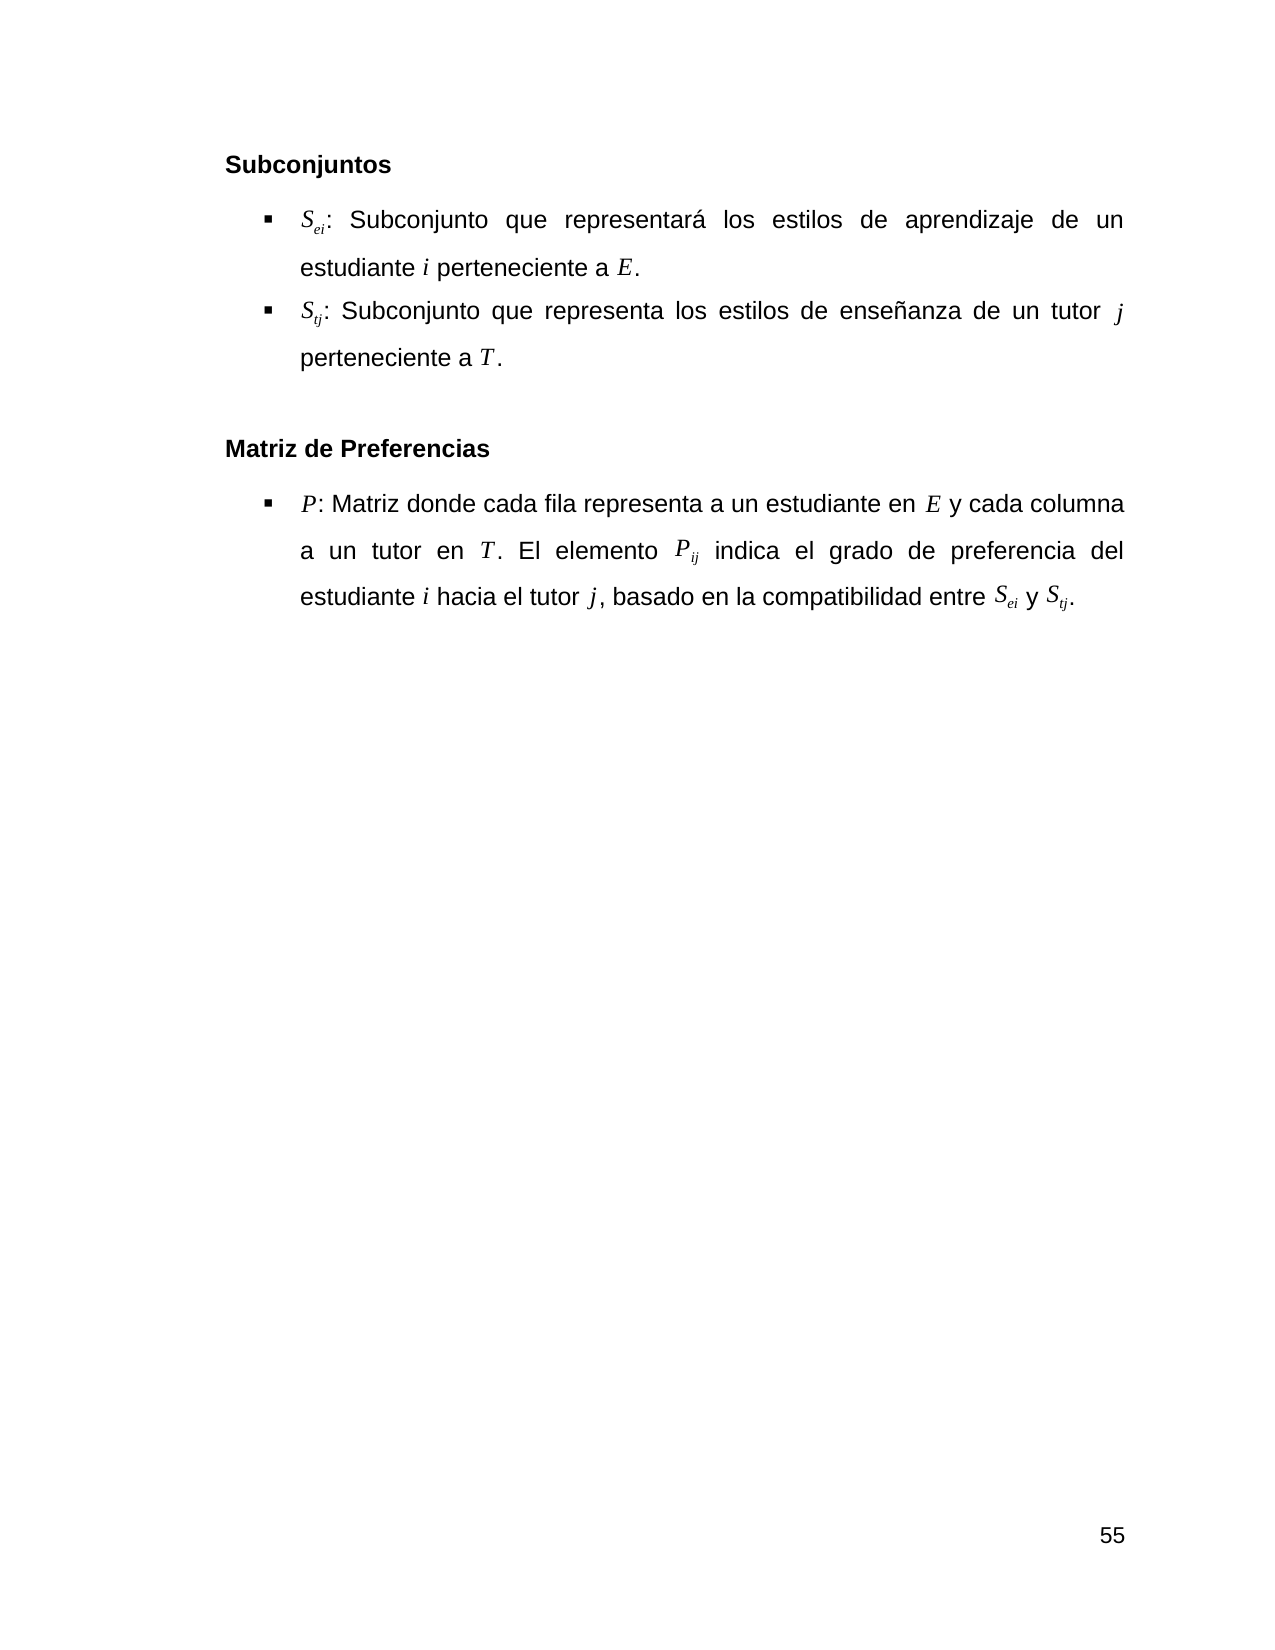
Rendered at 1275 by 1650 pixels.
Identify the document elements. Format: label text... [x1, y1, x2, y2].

subtitle Subconjuntos [225, 150, 1125, 179]
list : Subconjunto que representará los estilos de aprendizaje de un estudiante perteneciente a . [262, 205, 1125, 281]
list : Subconjunto que representa los estilos de enseñanza de un tutor perteneciente a . [262, 296, 1125, 372]
list : Matriz donde cada fila representa a un estudiante en y cada columna a un tutor en . El elemento ​ indica el grado de preferencia del estudiante hacia el tutor , basado en la compatibilidad entre ​ y ​. [262, 489, 1125, 612]
subtitle Matriz de Preferencias [225, 434, 1125, 463]
